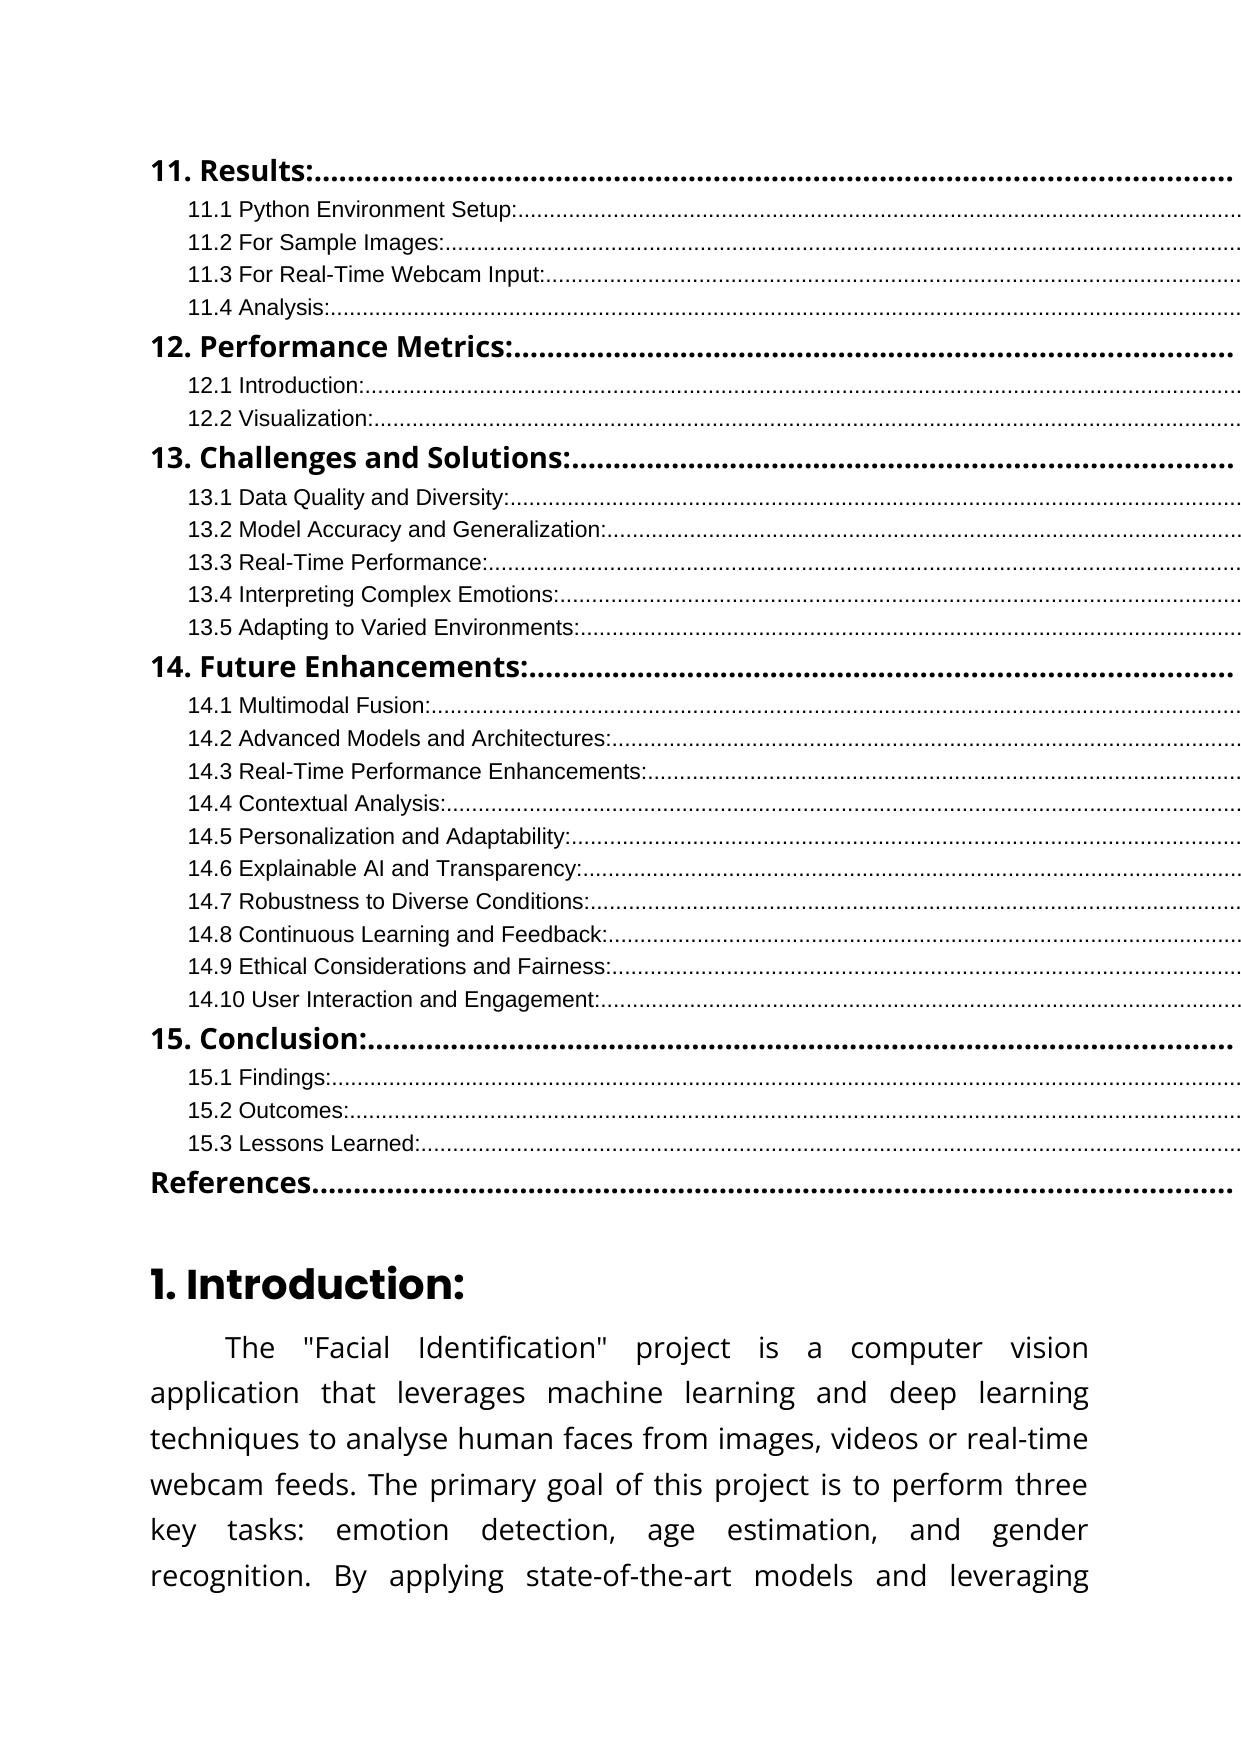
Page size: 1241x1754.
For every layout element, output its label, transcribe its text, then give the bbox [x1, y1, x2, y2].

subtitle 1. Introduction: [150, 1252, 1090, 1314]
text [150, 1327, 1090, 1595]
